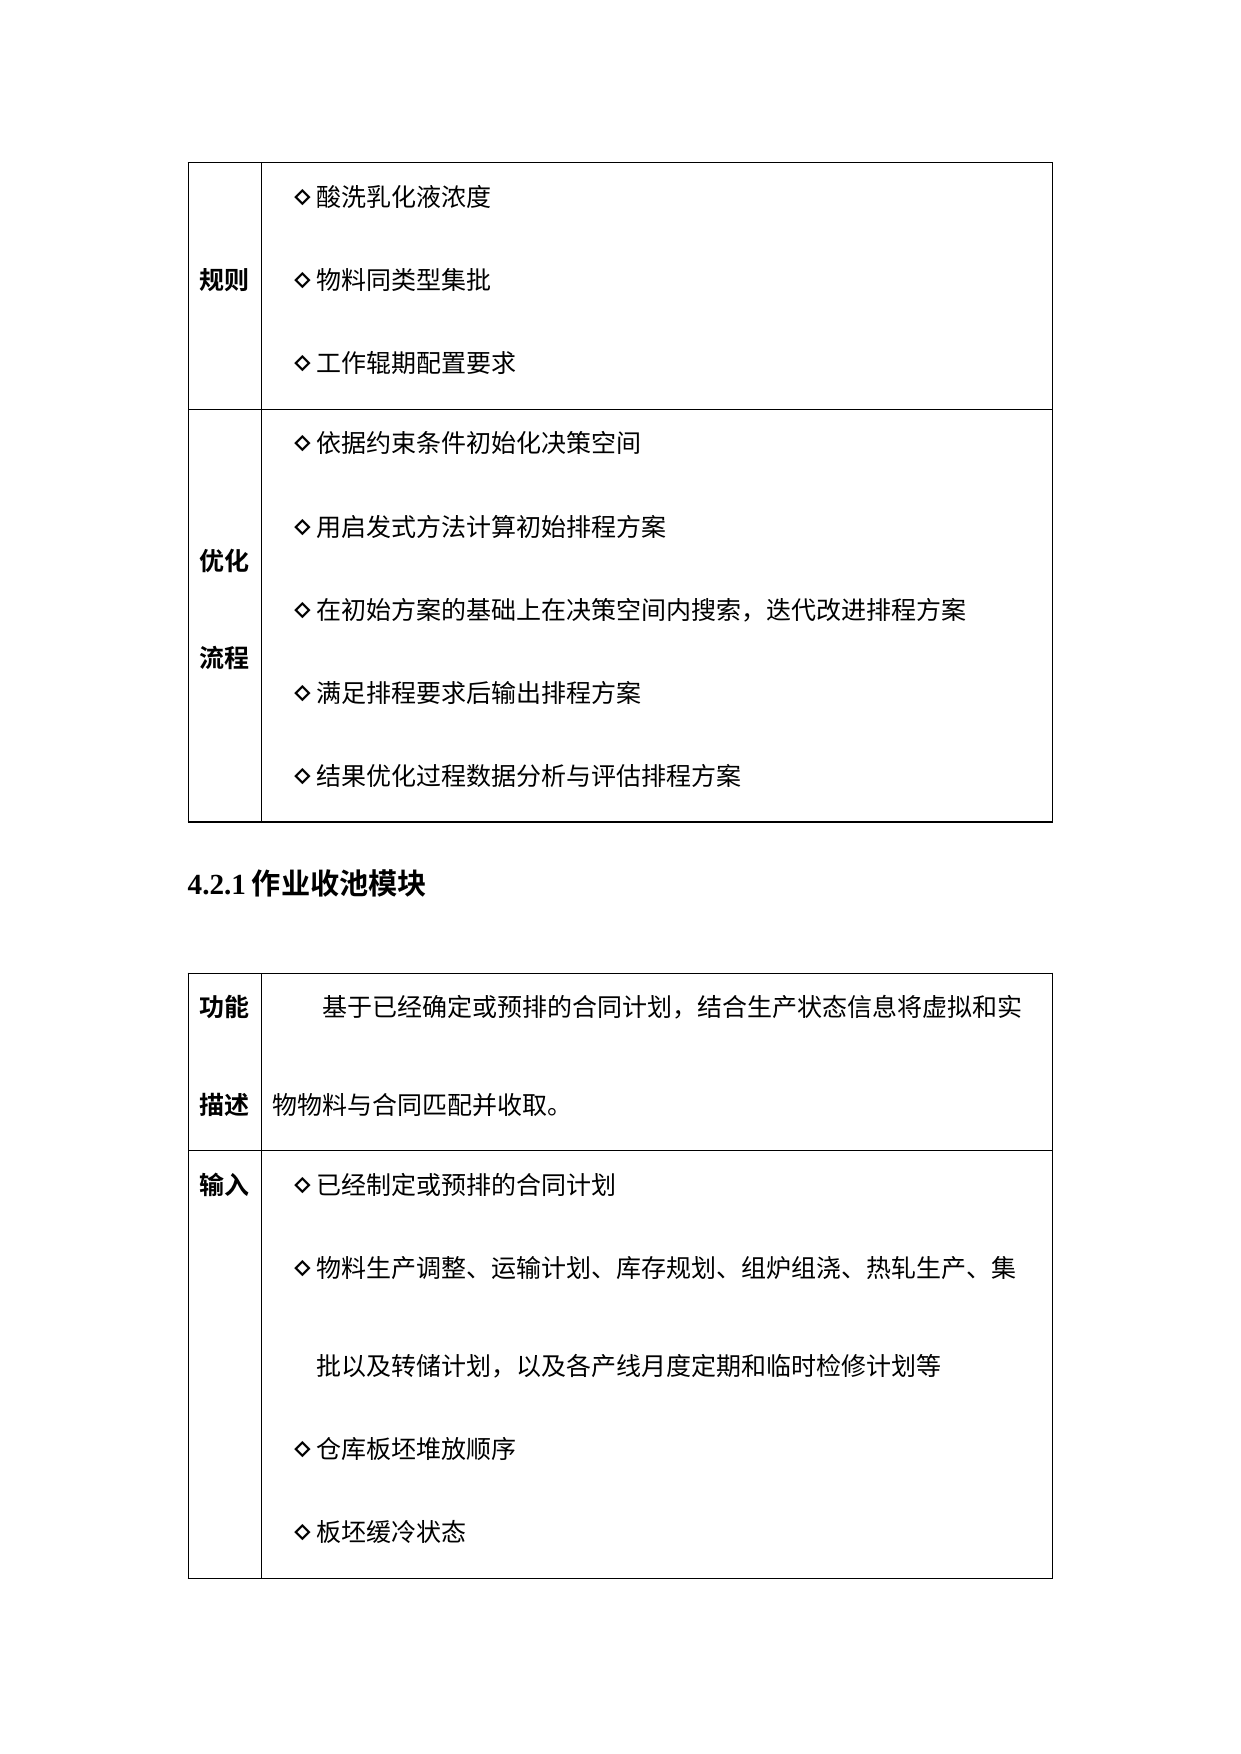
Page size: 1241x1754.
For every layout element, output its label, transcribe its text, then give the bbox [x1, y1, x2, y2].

table_cell 优化流程 [189, 410, 261, 821]
subtitle 4.2.1作业收池模块 [187, 849, 1053, 914]
table_header 功能描述 [189, 974, 261, 1150]
table_cell 依据约束条件初始化决策空间 用启发式方法计算初始排程方案 在初始方案的基础上在决策空间内搜索，迭代改进排程方案 满足排程要求后输出排程方案 结果优化过程数据分析与评估排程方案 [262, 410, 1052, 821]
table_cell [262, 163, 1052, 408]
table_cell 输入 [189, 1151, 261, 1577]
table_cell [262, 1151, 1052, 1577]
table_cell 业务规则 [189, 163, 261, 408]
table_header 基于已经确定或预排的合同计划，结合生产状态信息将虚拟和实物物料与合同匹配并收取。 [262, 974, 1052, 1150]
